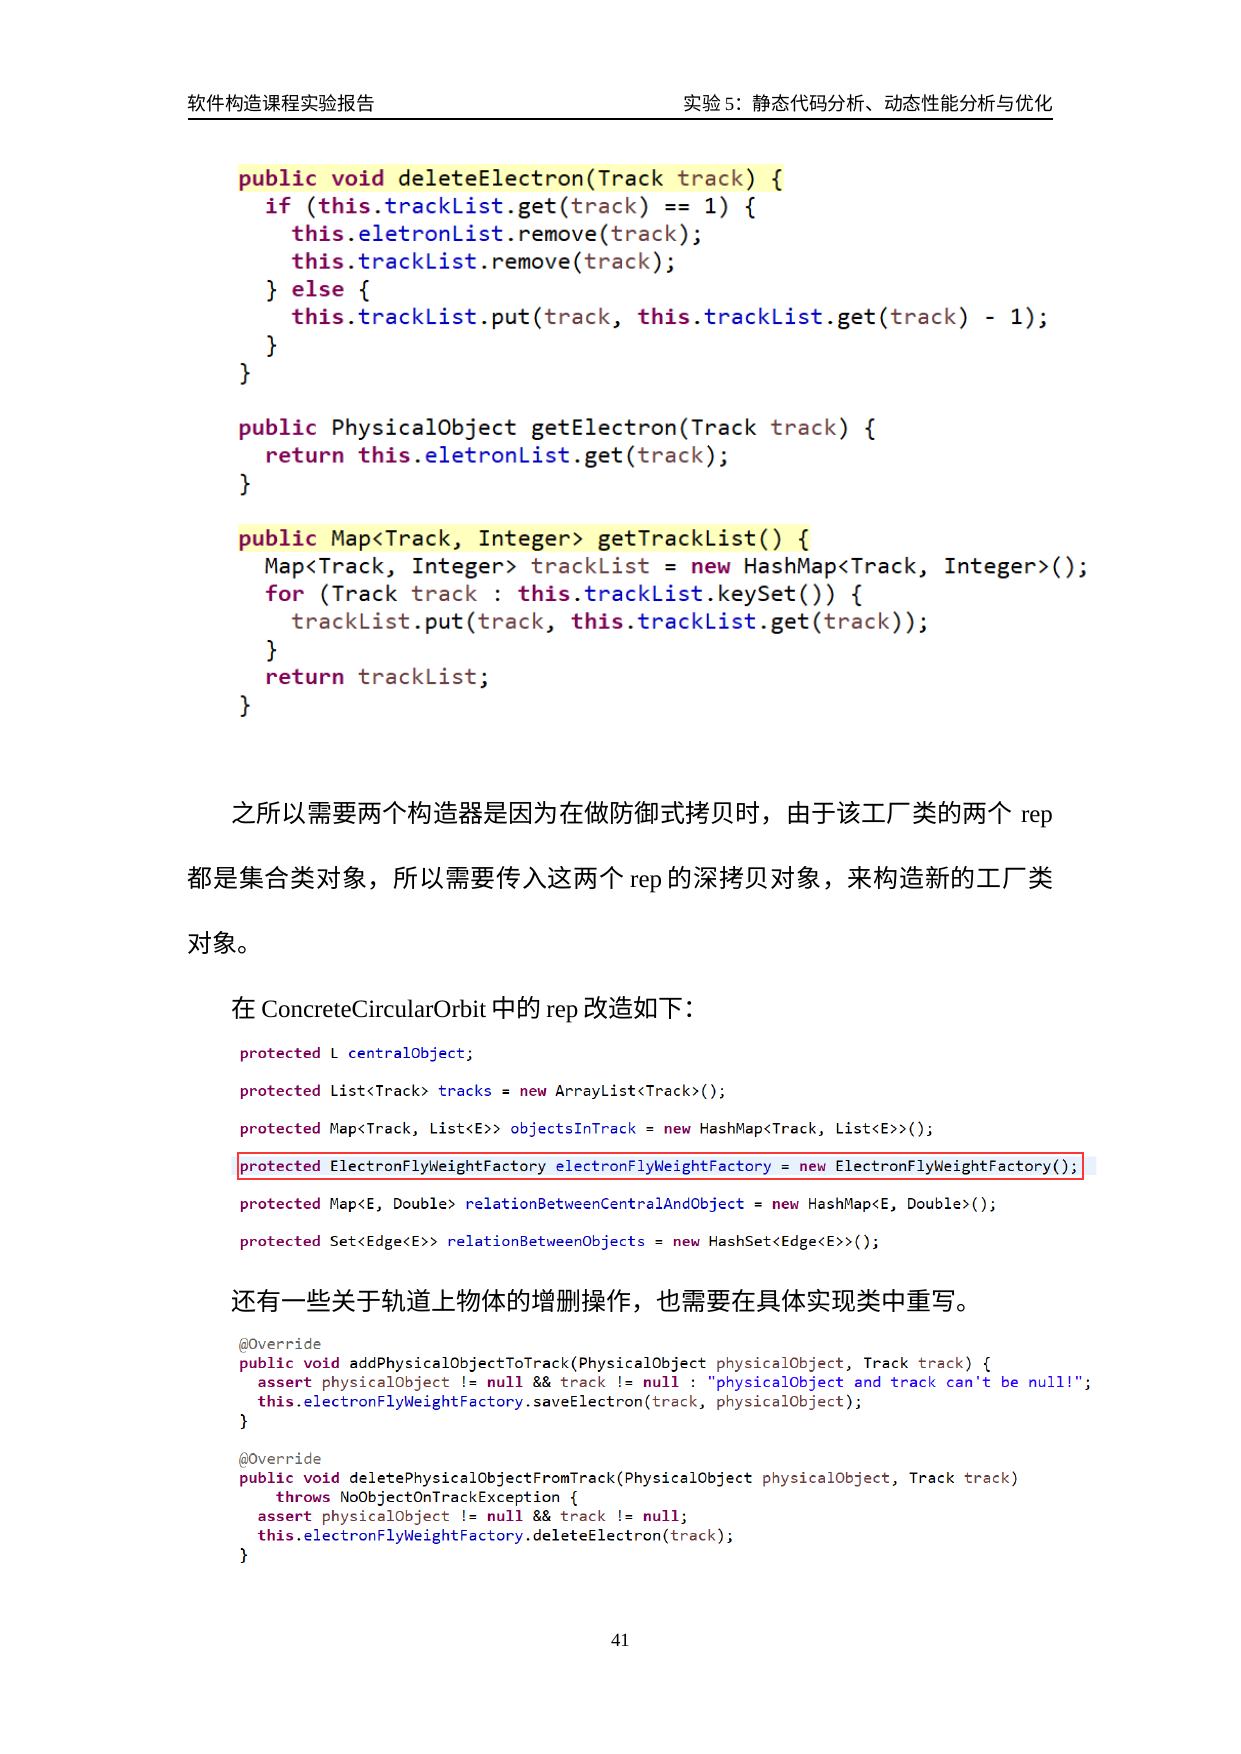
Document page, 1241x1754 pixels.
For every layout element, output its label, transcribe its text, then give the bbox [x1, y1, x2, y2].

picture [231, 162, 1097, 720]
text 还有一些关于轨道上物体的增删操作，也需要在具体实现类中重写。 [187, 1267, 1053, 1332]
picture [231, 1332, 1097, 1572]
text 之所以需要两个构造器是因为在做防御式拷贝时，由于该工厂类的两个rep都是集合类对象，所以需要传入这两个rep的深拷贝对象，来构造新的工厂类对象。 [187, 779, 1053, 974]
picture [231, 1039, 1097, 1262]
text 在ConcreteCircularOrbit中的rep改造如下： [187, 974, 1053, 1039]
